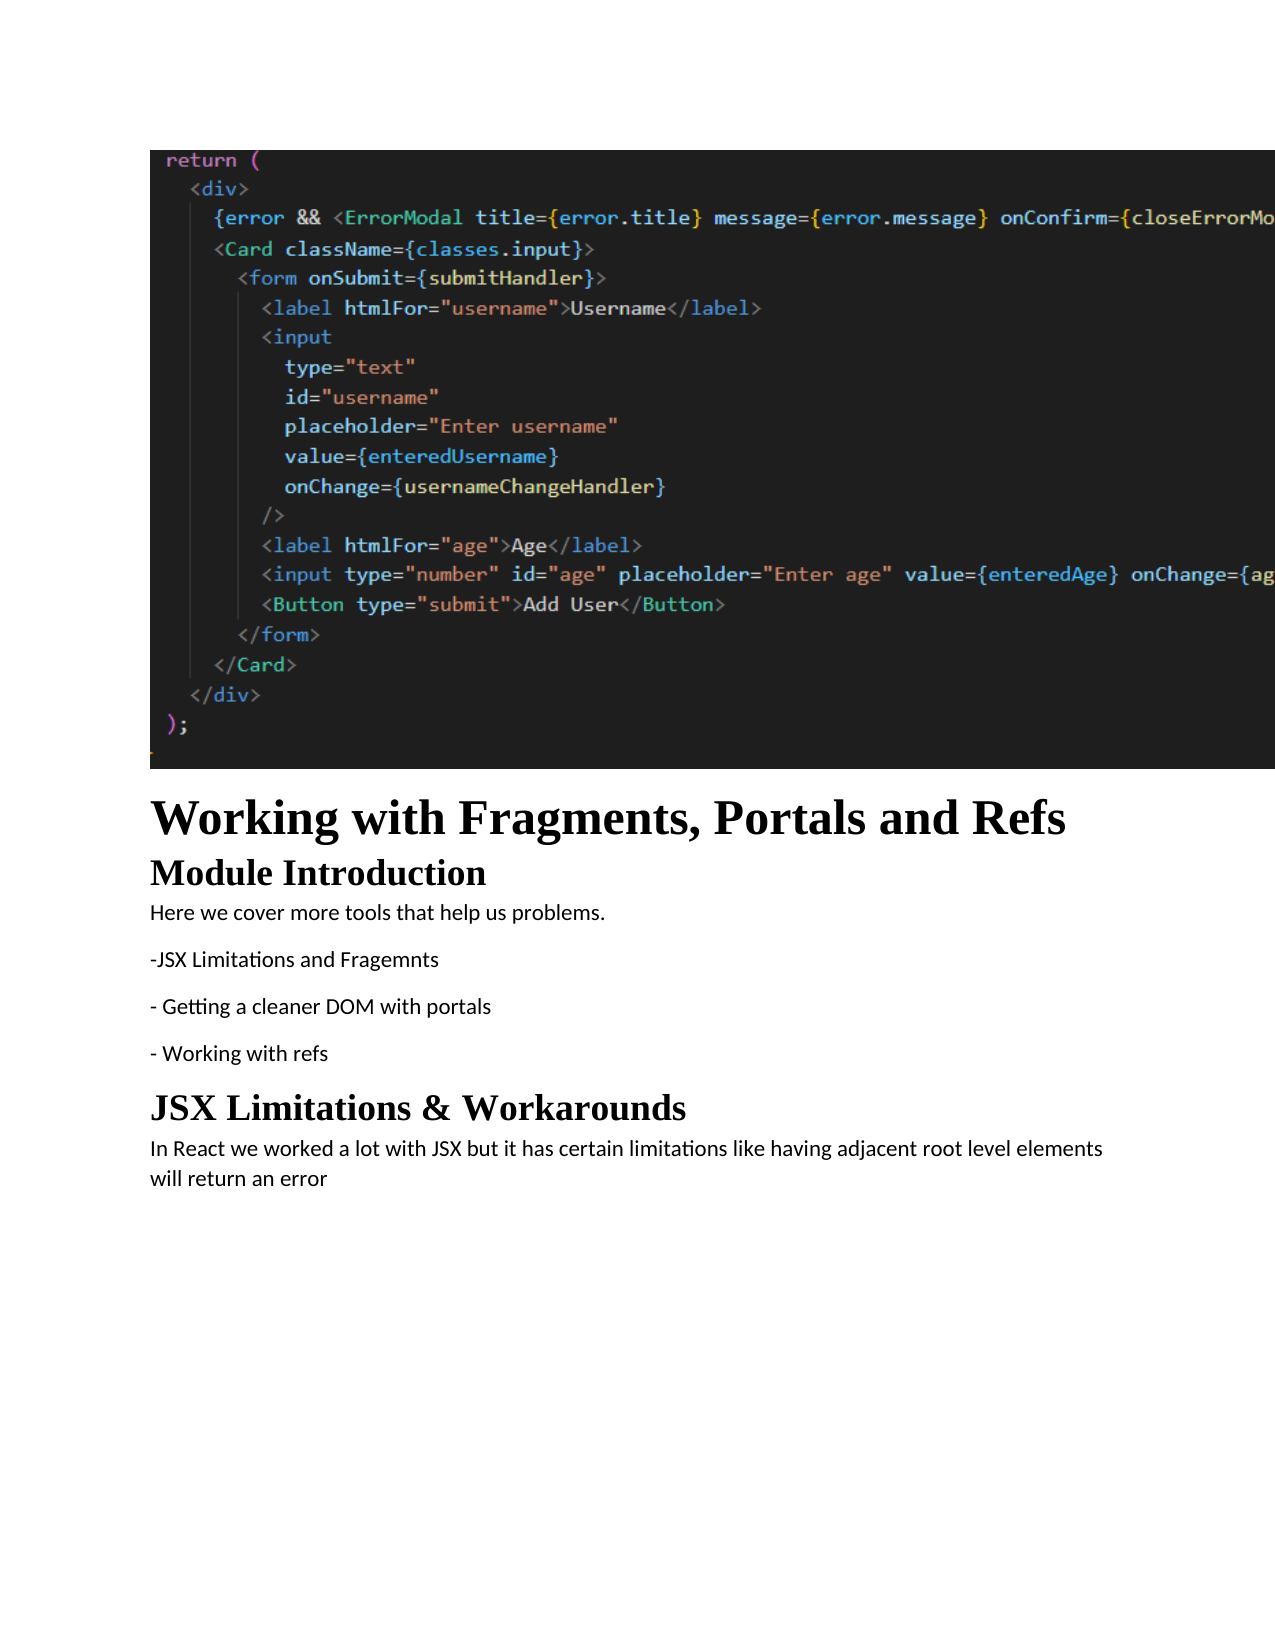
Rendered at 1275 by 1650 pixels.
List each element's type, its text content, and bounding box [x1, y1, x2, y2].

text - Working with refs [150, 1039, 1125, 1067]
text In React we worked a lot with JSX but it has certain limitations like having adjacent root level elements will return an error [150, 1134, 1125, 1192]
subtitle JSX Limitations & Workarounds [150, 1086, 1125, 1129]
subtitle Module Introduction [150, 850, 1125, 893]
text -JSX Limitations and Fragemnts [150, 945, 1125, 973]
text Here we cover more tools that help us problems. [150, 898, 1125, 926]
picture [150, 150, 1275, 769]
subtitle Working with Fragments, Portals and Refs [150, 787, 1125, 845]
text - Getting a cleaner DOM with portals [150, 992, 1125, 1020]
